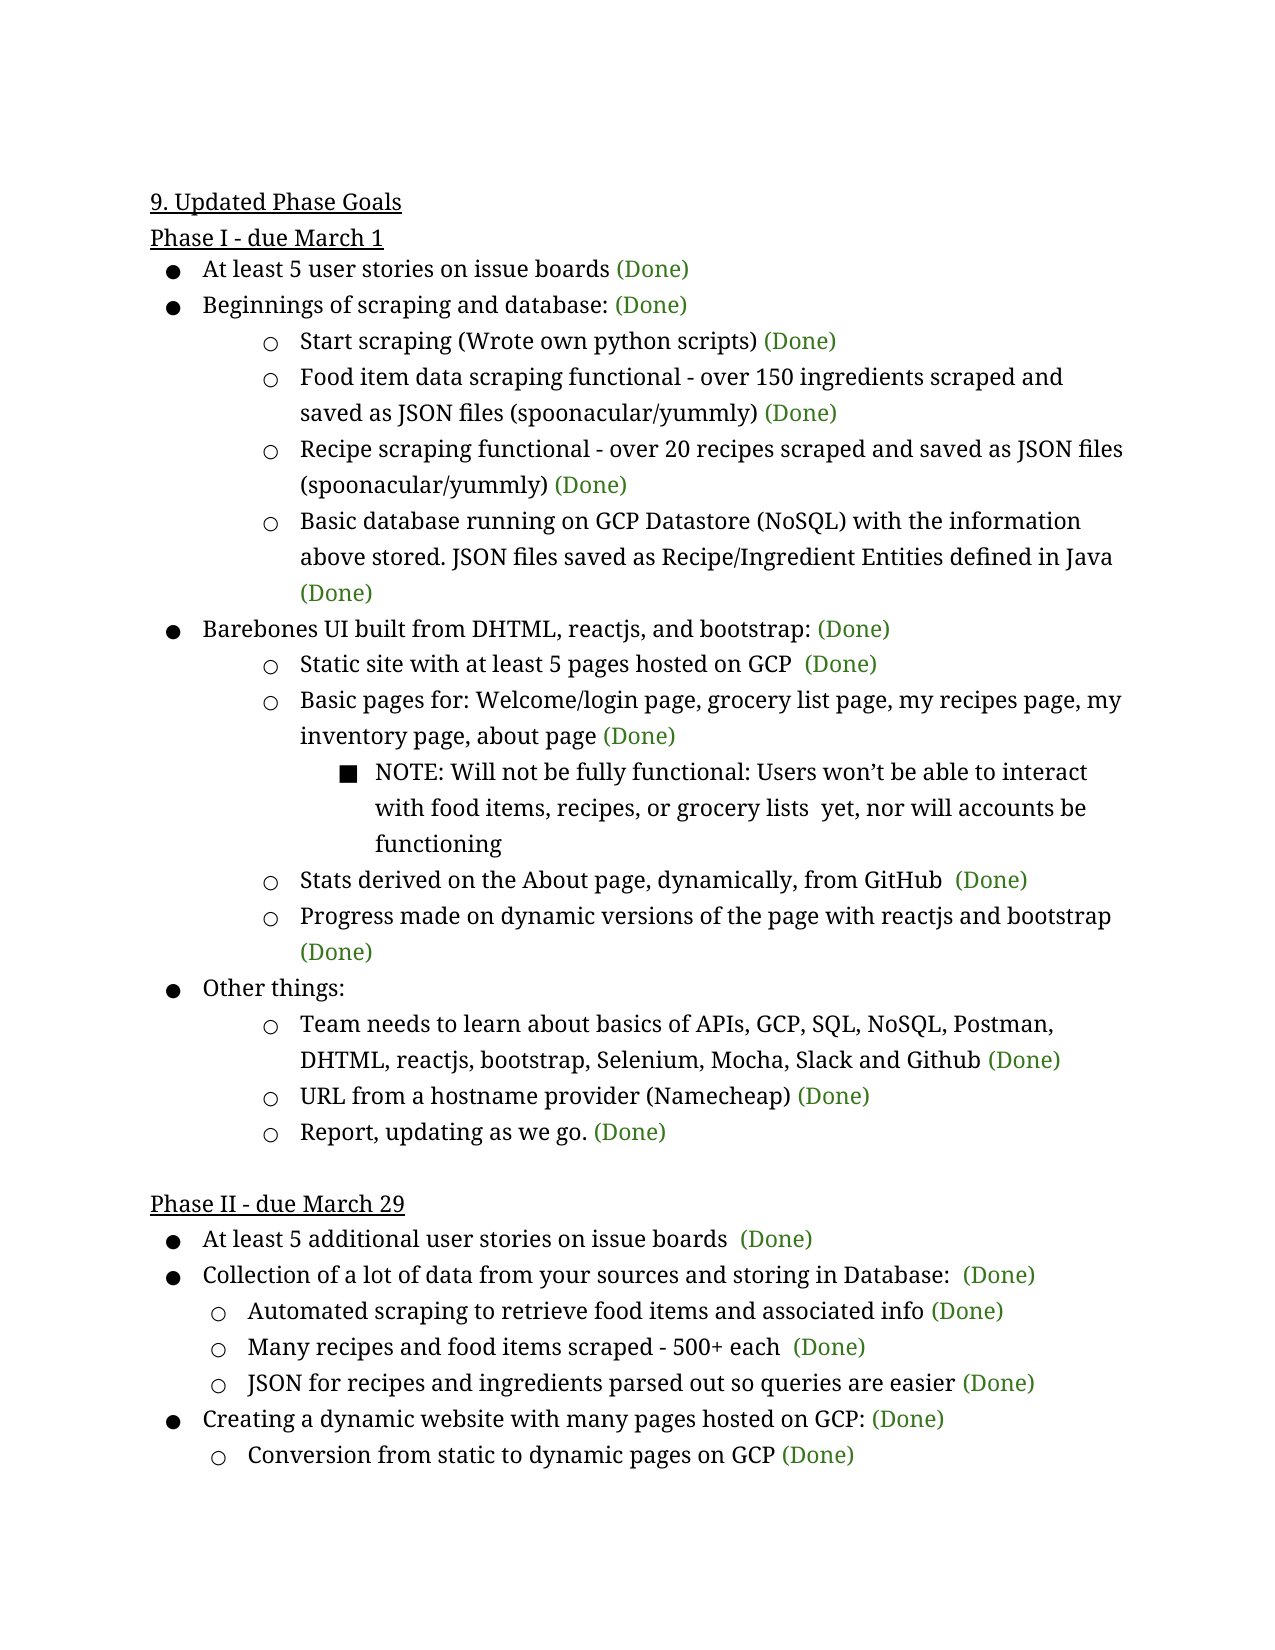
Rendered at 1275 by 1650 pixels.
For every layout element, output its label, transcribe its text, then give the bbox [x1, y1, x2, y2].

list Team needs to learn about basics of APIs, GCP, SQL, NoSQL, Postman, DHTML, reactjs, bootstrap, Selenium, Mocha, Slack and Github (Done) [262, 1008, 1125, 1075]
list Start scraping (Wrote own python scripts) (Done) [262, 325, 1125, 356]
list Conversion from static to dynamic pages on GCP (Done) [210, 1439, 1125, 1470]
list Progress made on dynamic versions of the page with reactjs and bootstrap (Done) [262, 900, 1125, 967]
text 9. Updated Phase Goals [150, 186, 1125, 217]
text Phase I - due March 1 [150, 222, 1125, 253]
list Static site with at least 5 pages hosted on GCP (Done) [262, 648, 1125, 680]
list At least 5 additional user stories on issue boards (Done) [165, 1223, 1125, 1255]
list Other things: [165, 972, 1125, 1003]
list JSON for recipes and ingredients parsed out so queries are easier (Done) [210, 1367, 1125, 1398]
text Phase II - due March 29 [150, 1187, 1125, 1219]
list Collection of a lot of data from your sources and storing in Database: (Done) [165, 1259, 1125, 1291]
list Stats derived on the About page, dynamically, from GitHub (Done) [262, 864, 1125, 895]
list NOTE: Will not be fully functional: Users won’t be able to interact with food items, recipes, or grocery lists yet, nor will accounts be functioning [337, 756, 1125, 859]
list URL from a hostname provider (Namecheap) (Done) [262, 1080, 1125, 1111]
list Beginnings of scraping and database: (Done) [165, 289, 1125, 320]
list Creating a dynamic website with many pages hosted on GCP: (Done) [165, 1403, 1125, 1434]
list Automated scraping to retrieve food items and associated info (Done) [210, 1295, 1125, 1327]
list Many recipes and food items scraped - 500+ each (Done) [210, 1331, 1125, 1362]
list Report, updating as we go. (Done) [262, 1116, 1125, 1147]
list Basic pages for: Welcome/login page, grocery list page, my recipes page, my inventory page, about page (Done) [262, 684, 1125, 752]
list Basic database running on GCP Datastore (NoSQL) with the information above stored. JSON files saved as Recipe/Ingredient Entities defined in Java (Done) [262, 505, 1125, 608]
list At least 5 user stories on issue boards (Done) [165, 253, 1125, 284]
list Food item data scraping functional - over 150 ingredients scraped and saved as JSON files (spoonacular/yummly) (Done) [262, 361, 1125, 428]
list Barebones UI built from DHTML, reactjs, and bootstrap: (Done) [165, 612, 1125, 644]
list Recipe scraping functional - over 20 recipes scraped and saved as JSON files (spoonacular/yummly) (Done) [262, 433, 1125, 500]
